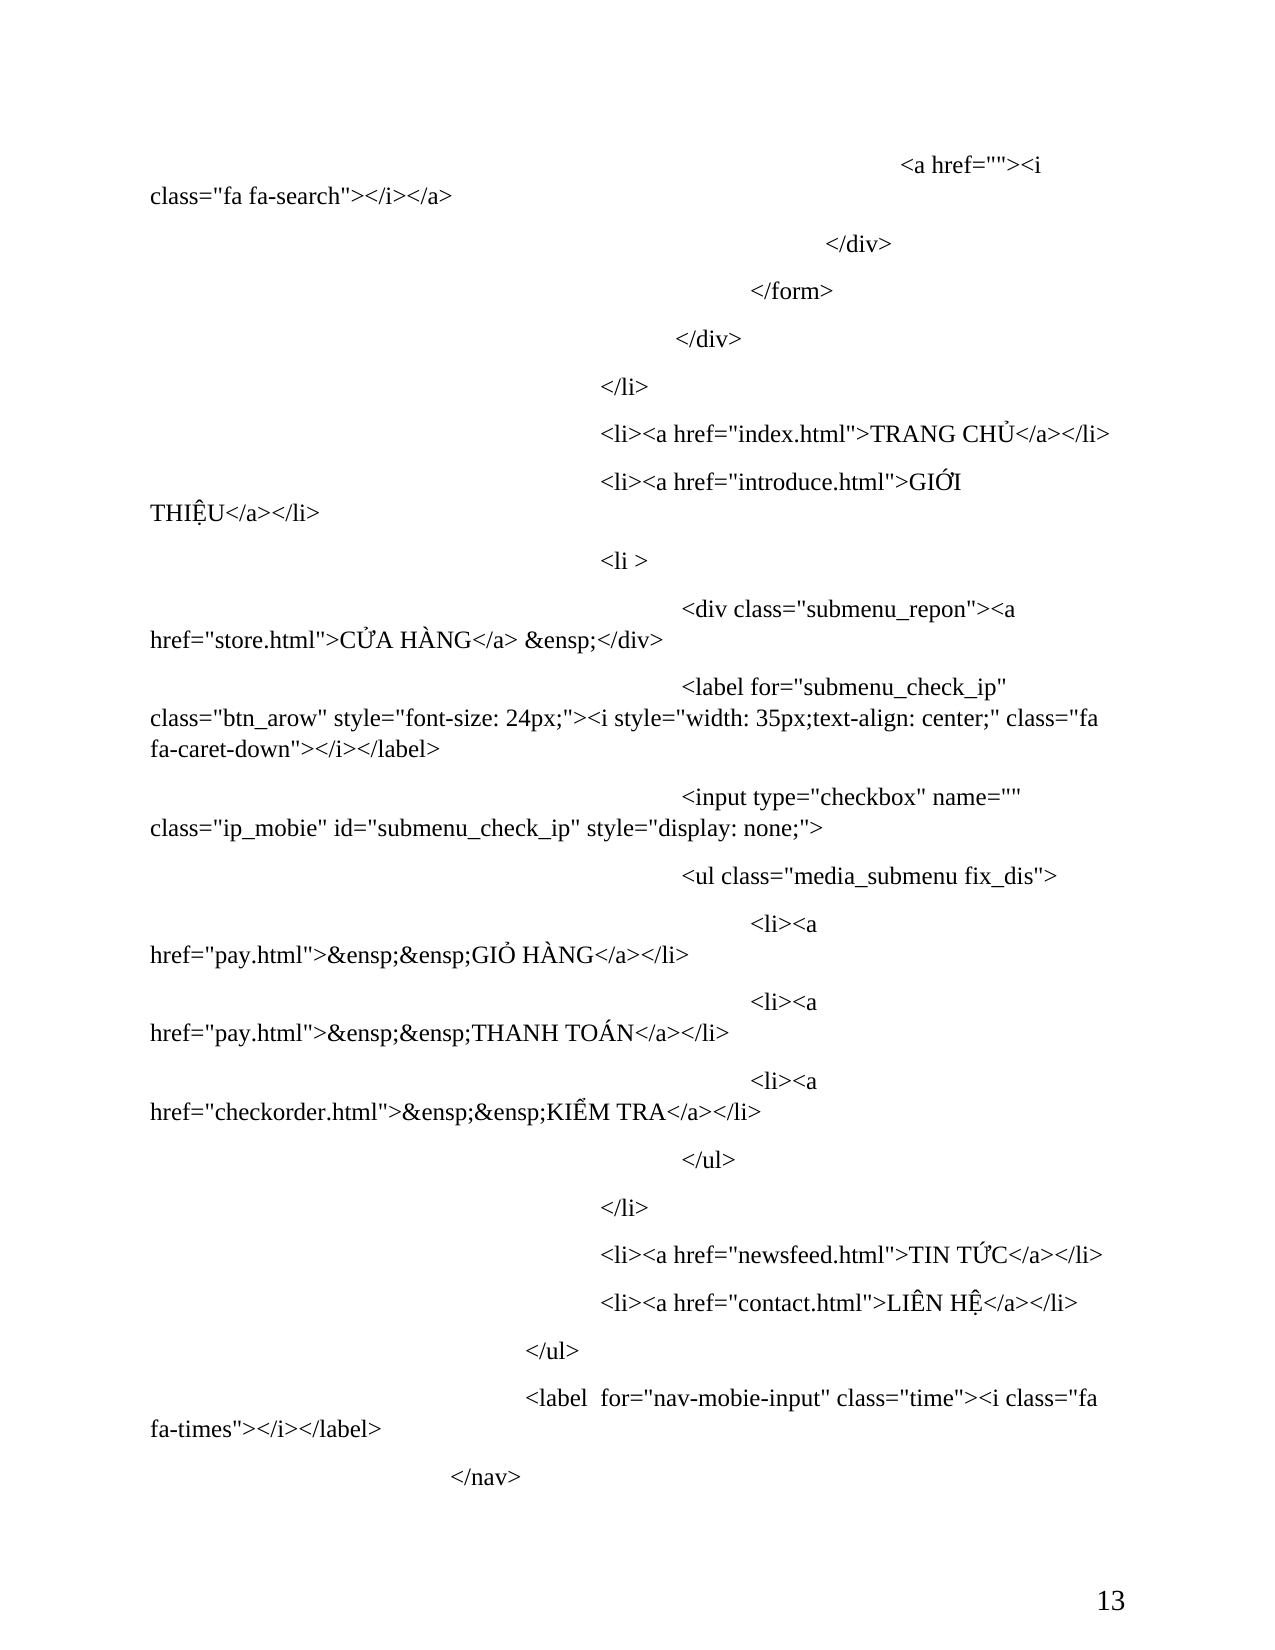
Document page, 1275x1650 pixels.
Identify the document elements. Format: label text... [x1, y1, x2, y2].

text <li><a href="newsfeed.html">TIN TỨC</a></li> [150, 1240, 1125, 1269]
text <li > [150, 546, 1125, 575]
text <li><a href="pay.html">&ensp;&ensp;GIỎ HÀNG</a></li> [150, 909, 1125, 968]
text <li><a href="pay.html">&ensp;&ensp;THANH TOÁN</a></li> [150, 987, 1125, 1047]
text <a href=""><i class="fa fa-search"></i></a> [150, 150, 1125, 210]
text <label for="nav-mobie-input" class="time"><i class="fa fa-times"></i></label> [150, 1383, 1125, 1443]
text <li><a href="index.html">TRANG CHỦ</a></li> [150, 419, 1125, 448]
text </li> [150, 372, 1125, 401]
text </ul> [150, 1145, 1125, 1174]
text <div class="submenu_repon"><a href="store.html">CỬA HÀNG</a> &ensp;</div> [150, 594, 1125, 653]
text <ul class="media_submenu fix_dis"> [150, 861, 1125, 890]
text </nav> [150, 1462, 1125, 1491]
text </form> [150, 276, 1125, 305]
text <label for="submenu_check_ip" class="btn_arow" style="font-size: 24px;"><i style="width: 35px;text-align: center;" class="fa fa-caret-down"></i></label> [150, 672, 1125, 763]
text <li><a href="introduce.html">GIỚI THIỆU</a></li> [150, 467, 1125, 527]
text </div> [150, 324, 1125, 353]
text <li><a href="contact.html">LIÊN HỆ</a></li> [150, 1288, 1125, 1317]
text <li><a href="checkorder.html">&ensp;&ensp;KIỂM TRA</a></li> [150, 1066, 1125, 1126]
text </li> [150, 1193, 1125, 1221]
text </div> [150, 229, 1125, 257]
text <input type="checkbox" name="" class="ip_mobie" id="submenu_check_ip" style="display: none;"> [150, 782, 1125, 842]
text </ul> [150, 1336, 1125, 1364]
